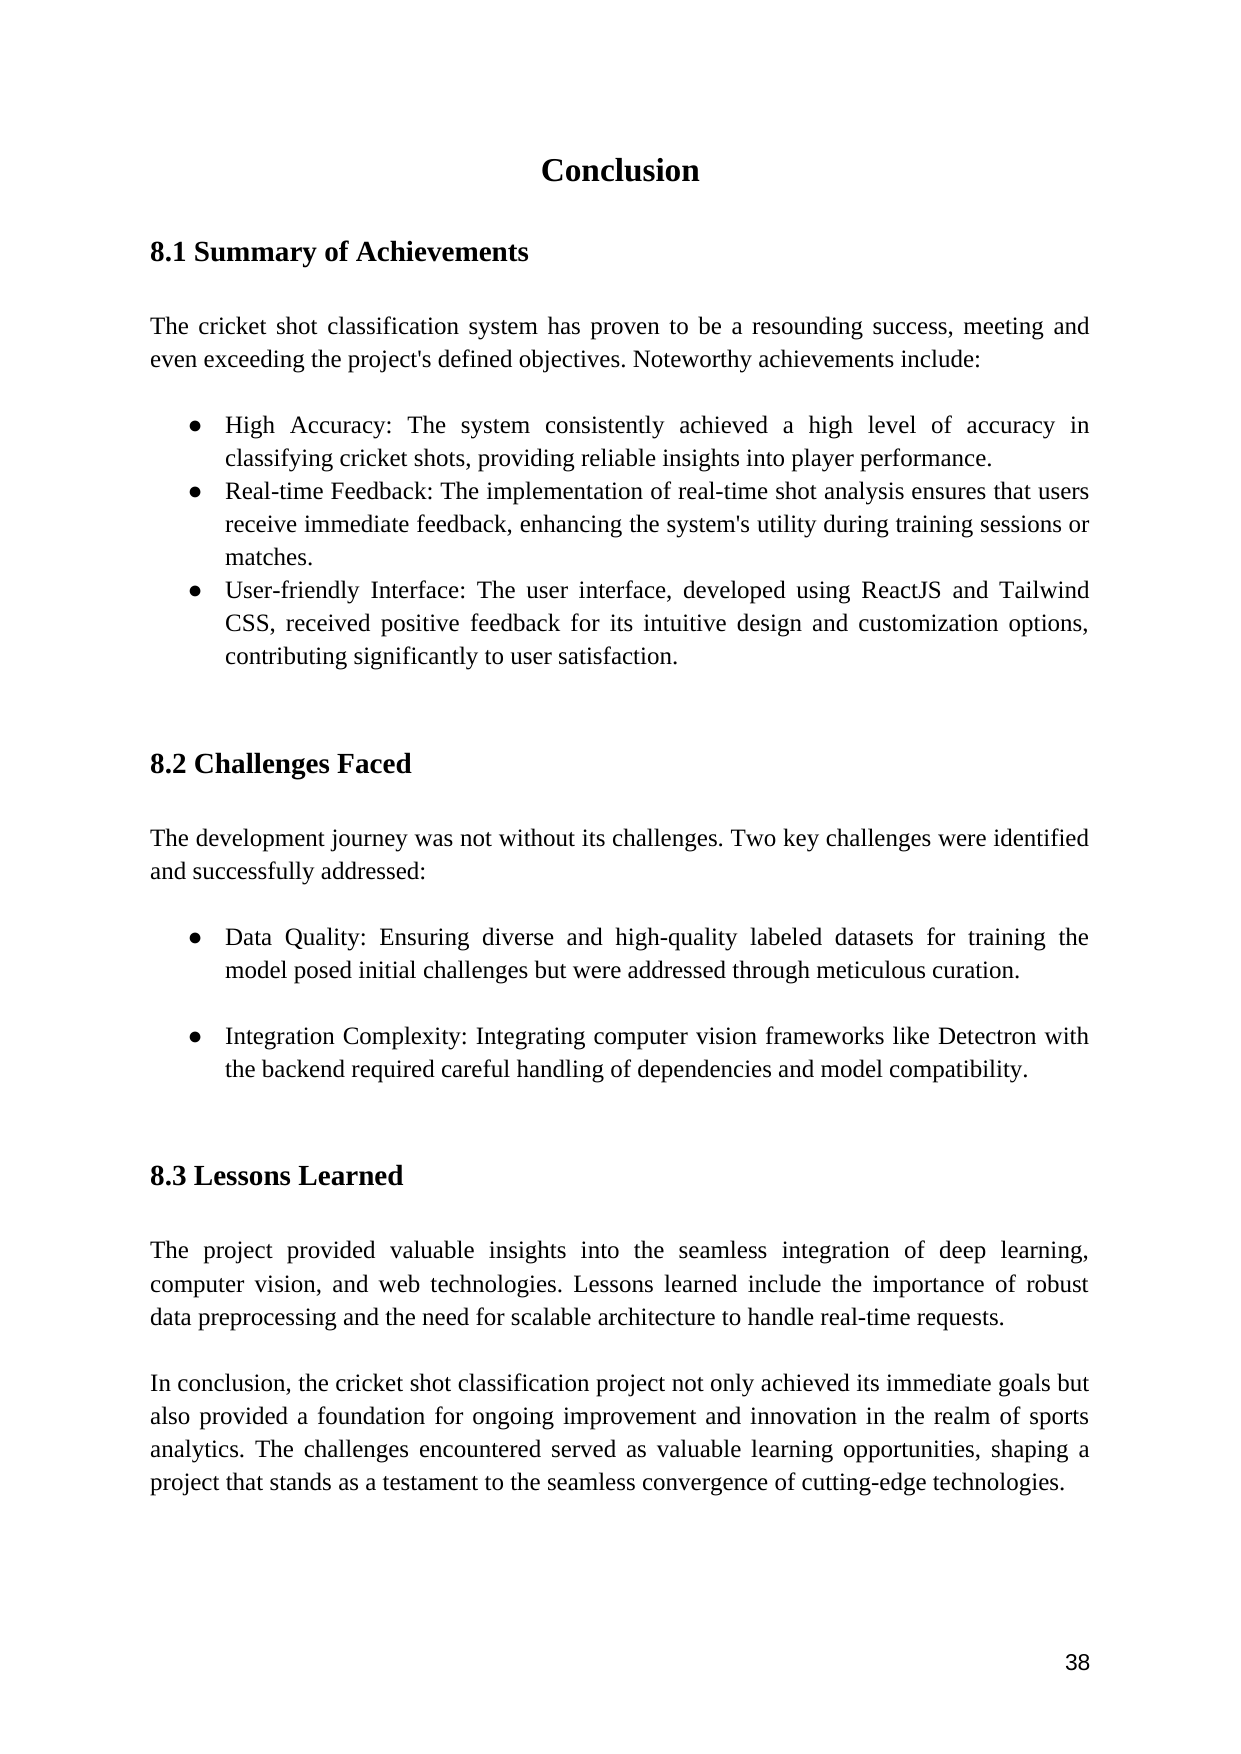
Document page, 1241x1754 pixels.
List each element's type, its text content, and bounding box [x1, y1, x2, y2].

text The development journey was not without its challenges. Two key challenges were identified and successfully addressed: [150, 823, 1090, 884]
text In conclusion, the cricket shot classification project not only achieved its immediate goals but also provided a foundation for ongoing improvement and innovation in the realm of sports analytics. The challenges encountered served as valuable learning opportunities, shaping a project that stands as a testament to the seamless convergence of cutting-edge technologies. [150, 1368, 1090, 1496]
list User-friendly Interface: The user interface, developed using ReactJS and Tailwind CSS, received positive feedback for its intuitive design and customization options, contributing significantly to user satisfaction. [187, 575, 1090, 670]
text 8.1 Summary of Achievements [150, 234, 1090, 267]
list Integration Complexity: Integrating computer vision frameworks like Detectron with the backend required careful handling of dependencies and model compatibility. [187, 1021, 1090, 1083]
text 8.2 Challenges Faced [150, 746, 1090, 779]
text The project provided valuable insights into the seamless integration of deep learning, computer vision, and web technologies. Lessons learned include the importance of robust data preprocessing and the need for scalable architecture to handle real-time requests. [150, 1236, 1090, 1330]
subtitle Conclusion [150, 150, 1090, 188]
list High Accuracy: The system consistently achieved a high level of accuracy in classifying cricket shots, providing reliable insights into player performance. [187, 410, 1090, 472]
text The cricket shot classification system has proven to be a resounding success, meeting and even exceeding the project's defined objectives. Noteworthy achievements include: [150, 311, 1090, 373]
list Data Quality: Ensuring diverse and high-quality labeled datasets for training the model posed initial challenges but were addressed through meticulous curation. [187, 922, 1090, 984]
list Real-time Feedback: The implementation of real-time shot analysis ensures that users receive immediate feedback, enhancing the system's utility during training sessions or matches. [187, 476, 1090, 571]
text 8.3 Lessons Learned [150, 1158, 1090, 1192]
